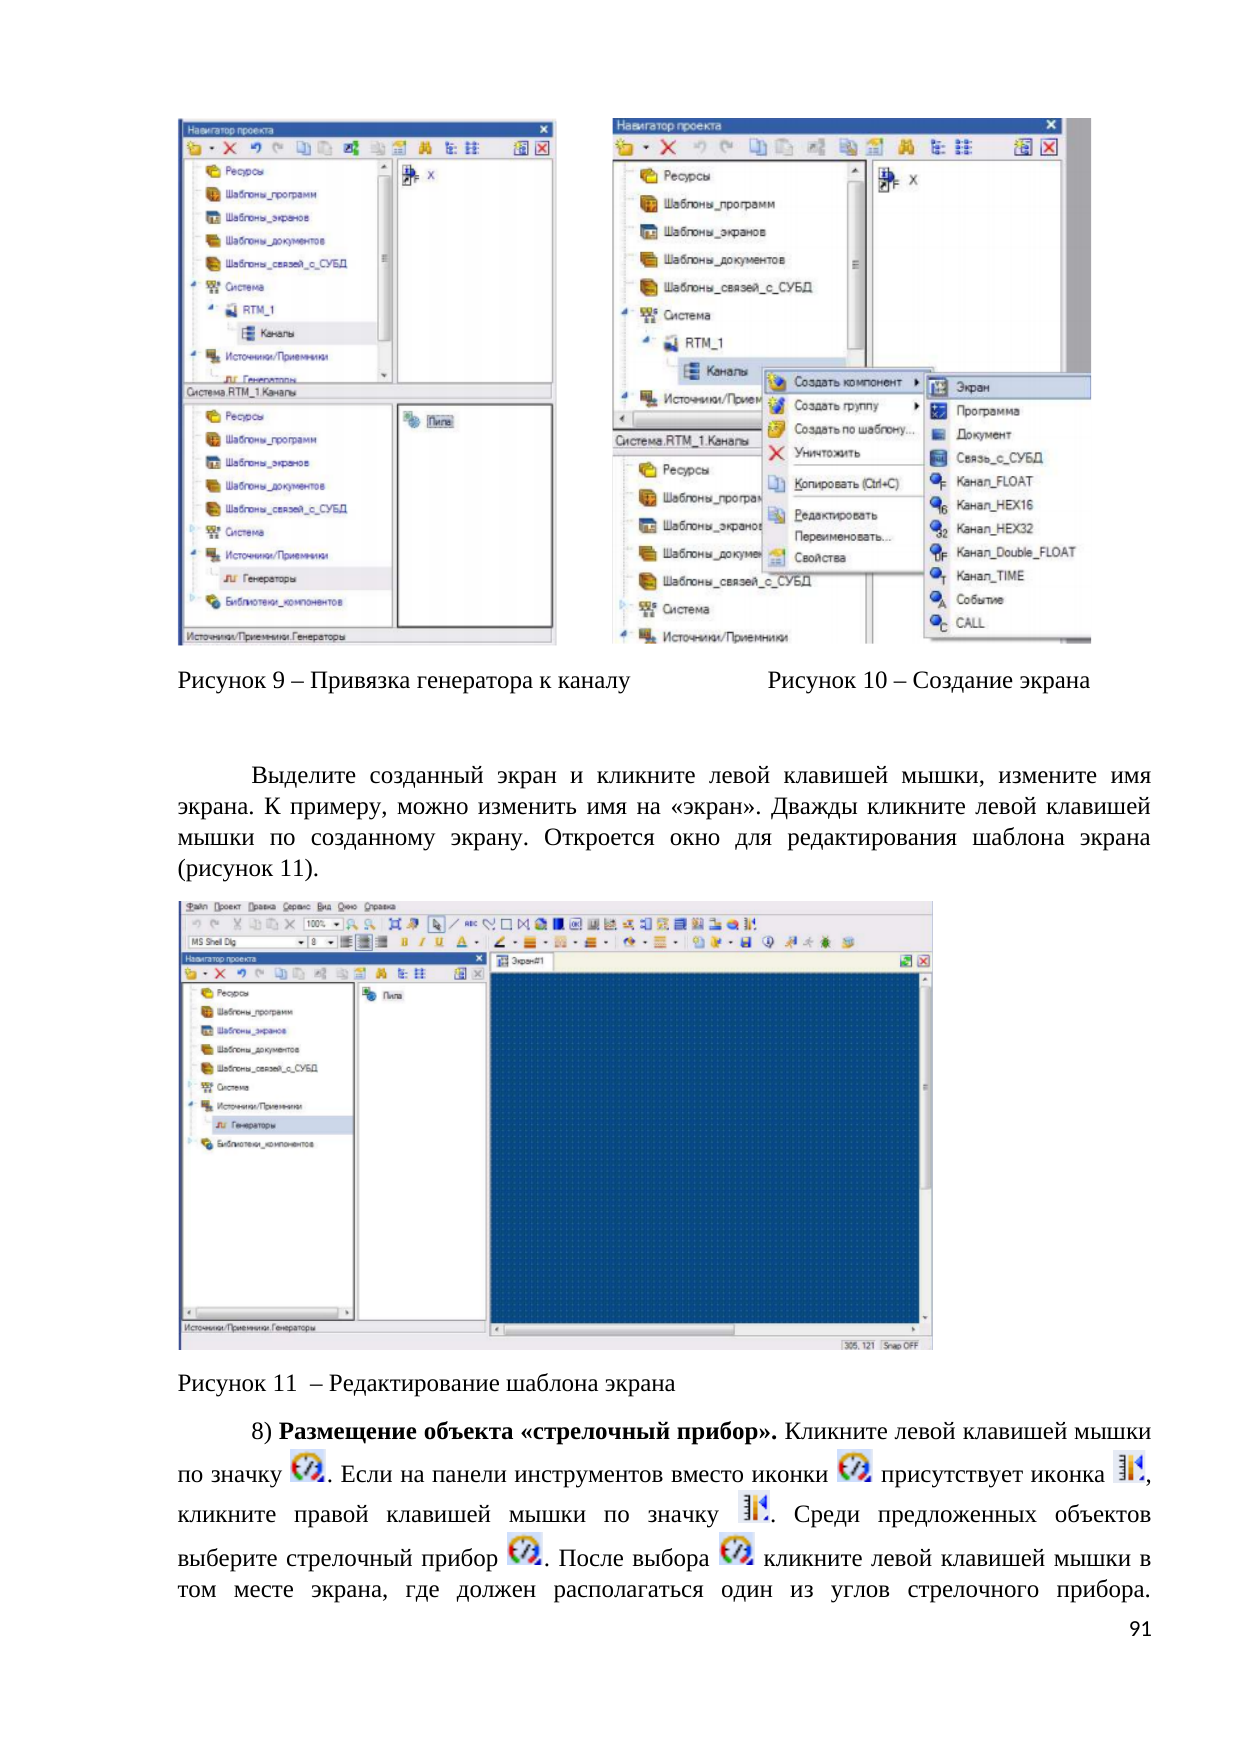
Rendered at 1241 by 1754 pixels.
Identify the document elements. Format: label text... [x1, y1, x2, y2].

text Рисунок 11 – Редактирование шаблона экрана [177, 1368, 1152, 1397]
picture [289, 1447, 327, 1483]
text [177, 1416, 1152, 1602]
picture [737, 1490, 770, 1523]
picture [177, 901, 933, 1350]
picture [1112, 1450, 1146, 1483]
picture [177, 118, 557, 646]
text Выделите созданный экран и кликните левой клавишей мышки, измените имя экрана. К примеру, можно изменить имя на «экран». Дважды кликните левой клавишей мышки по созданному экрану. Откроется окно для редактирования шаблона экрана (рисунок 11). [177, 760, 1152, 882]
picture [836, 1447, 874, 1483]
text Рисунок 9 – Привязка генератора к каналу Рисунок 10 – Создание экрана [177, 665, 1152, 694]
picture [612, 118, 1092, 646]
picture [506, 1530, 544, 1566]
picture [718, 1530, 756, 1566]
